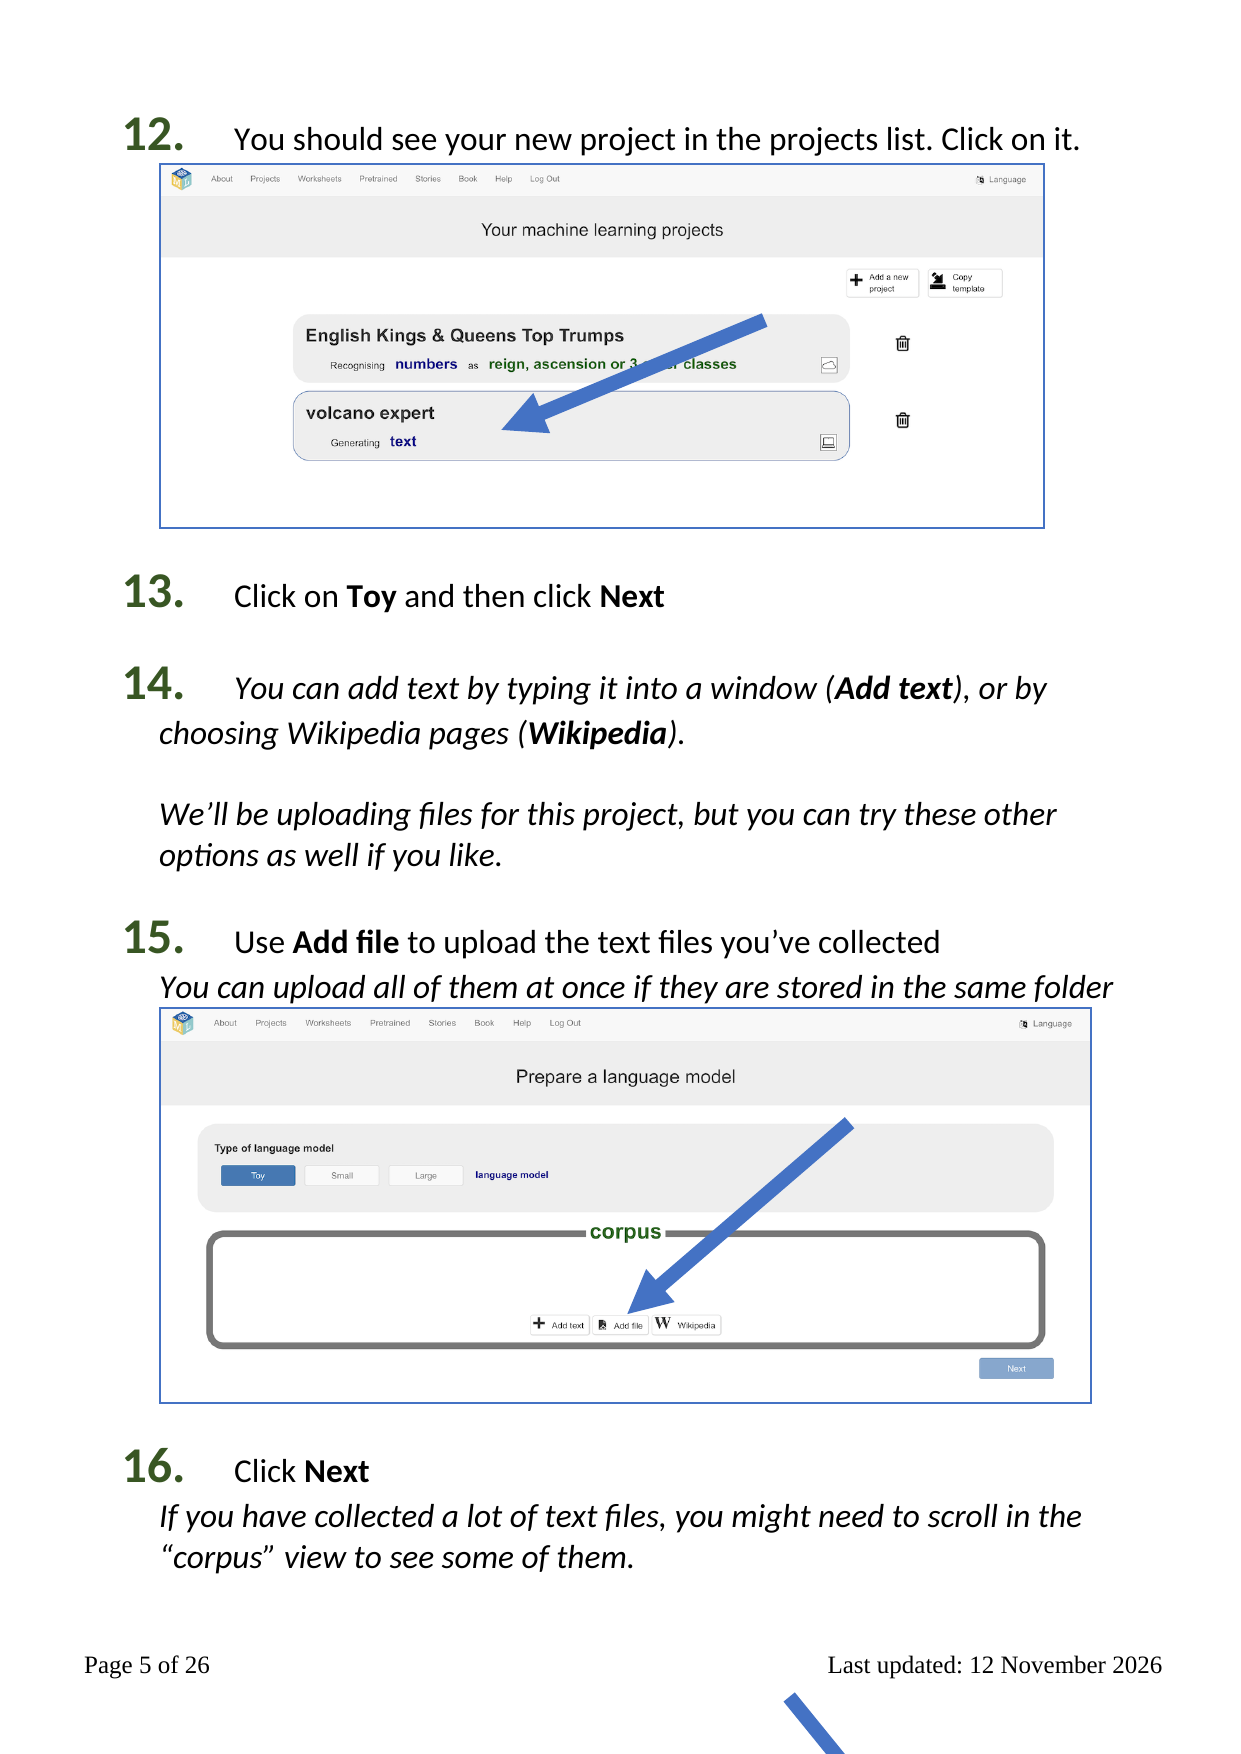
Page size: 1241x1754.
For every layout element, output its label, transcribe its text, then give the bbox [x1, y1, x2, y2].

picture [161, 165, 1043, 527]
list You can add text by typing it into a window (Add text), or by choosing Wikipedia pages (Wikipedia). We’ll be uploading files for this project, but you can try these other options as well if you like. [121, 651, 1164, 905]
list Click on Toy and then click Next [121, 559, 1164, 651]
picture [161, 1009, 1090, 1402]
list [121, 1434, 1164, 1577]
